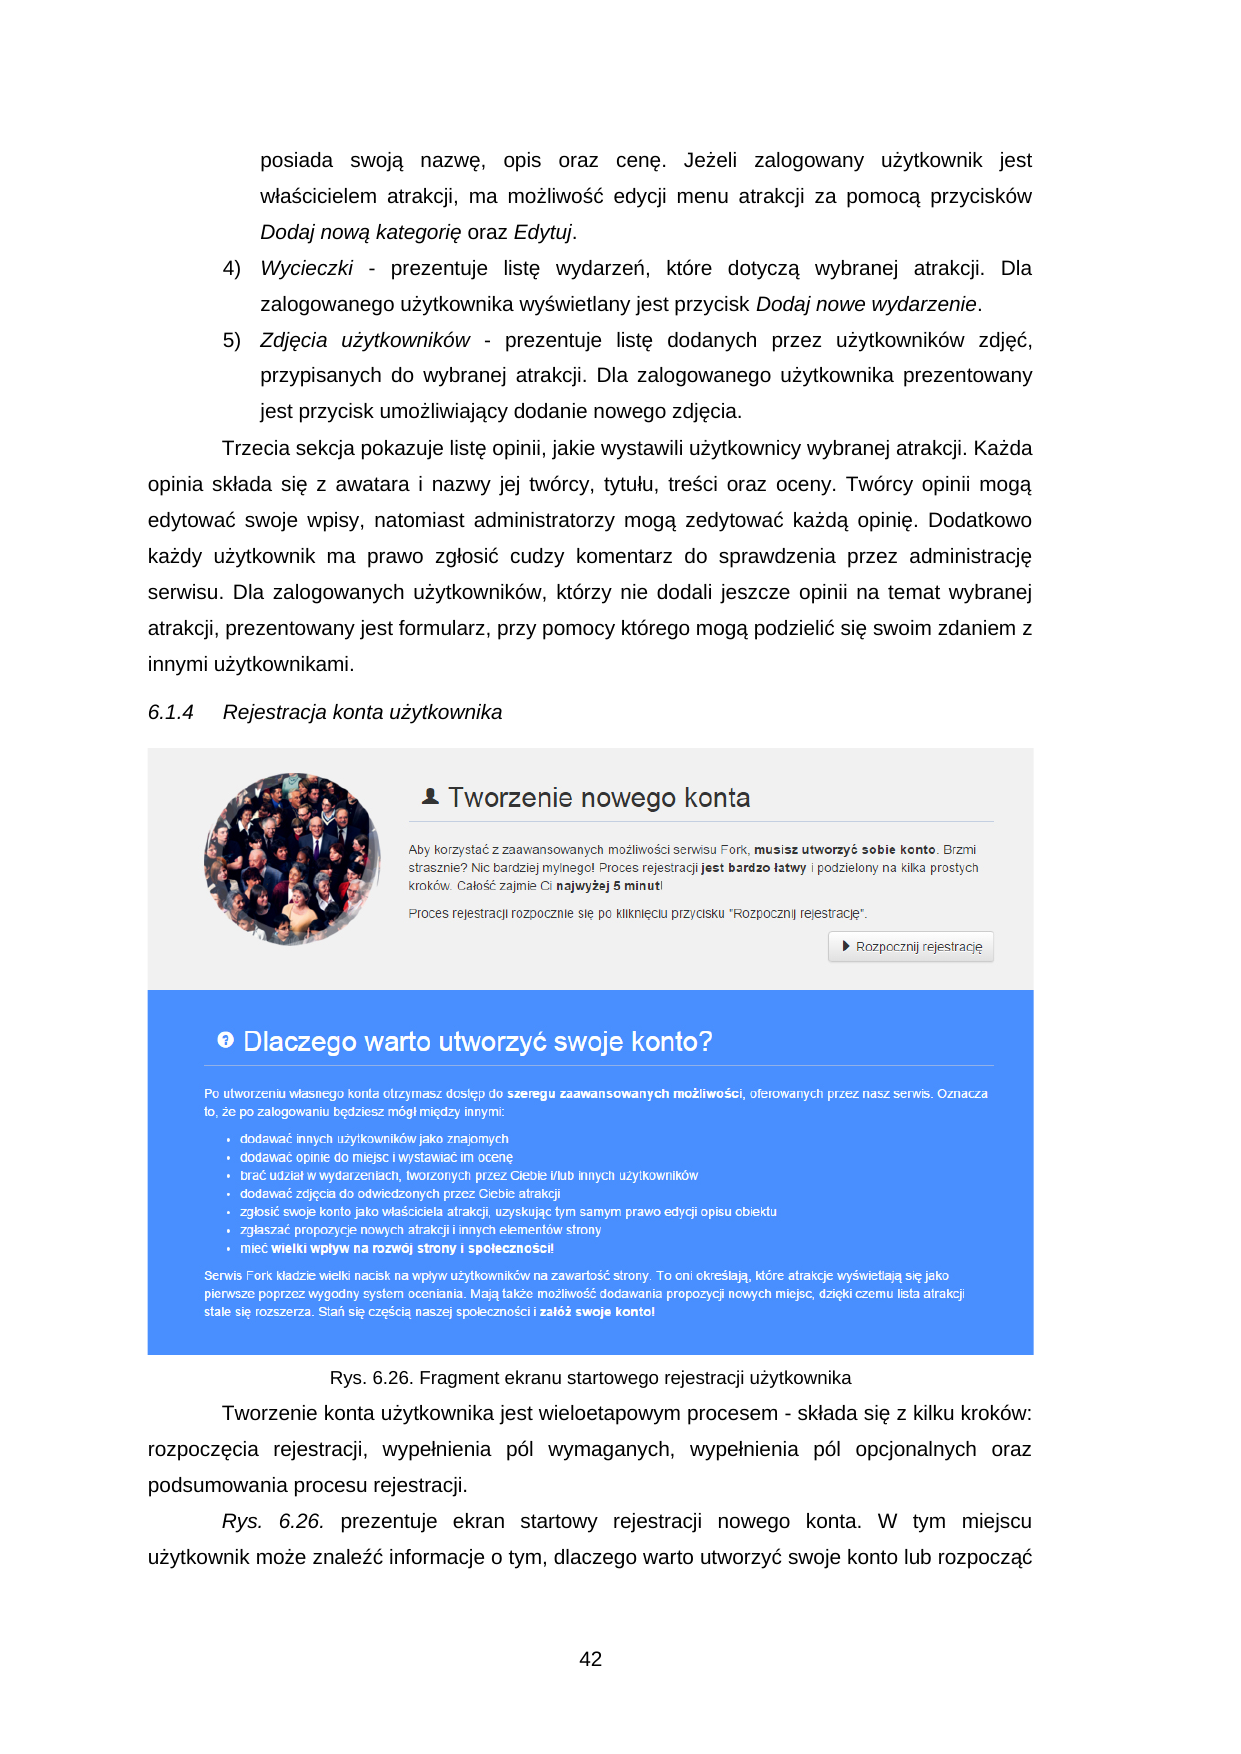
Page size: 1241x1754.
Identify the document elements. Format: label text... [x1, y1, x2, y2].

text Tworzenie konta użytkownika jest wieloetapowym procesem - składa się z kilku kroków: rozpoczęcia rejestracji, wypełnienia pól wymaganych, wypełnienia pól opcjonalnych oraz podsumowania procesu rejestracji. [148, 1401, 1033, 1497]
list Wycieczki - prezentuje listę wydarzeń, które dotyczą wybranej atrakcji. Dla zalogowanego użytkownika wyświetlany jest przycisk Dodaj nowe wydarzenie. [223, 256, 1033, 315]
subtitle Rejestracja konta użytkownika [148, 700, 1033, 724]
list Zdjęcia użytkowników - prezentuje listę dodanych przez użytkowników zdjęć, przypisanych do wybranej atrakcji. Dla zalogowanego użytkownika prezentowany jest przycisk umożliwiający dodanie nowego zdjęcia. [223, 327, 1033, 423]
picture [147, 748, 1034, 1355]
text Trzecia sekcja pokazuje listę opinii, jakie wystawili użytkownicy wybranej atrakcji. Każda opinia składa się z awatara i nazwy jej twórcy, tytułu, treści oraz oceny. Twórcy opinii mogą edytować swoje wpisy, natomiast administratorzy mogą zedytować każdą opinię. Dodatkowo każdy użytkownik ma prawo zgłosić cudzy komentarz do sprawdzenia przez administrację serwisu. Dla zalogowanych użytkowników, którzy nie dodali jeszcze opinii na temat wybranej atrakcji, prezentowany jest formularz, przy pomocy którego mogą podzielić się swoim zdaniem z innymi użytkownikami. [148, 436, 1033, 675]
